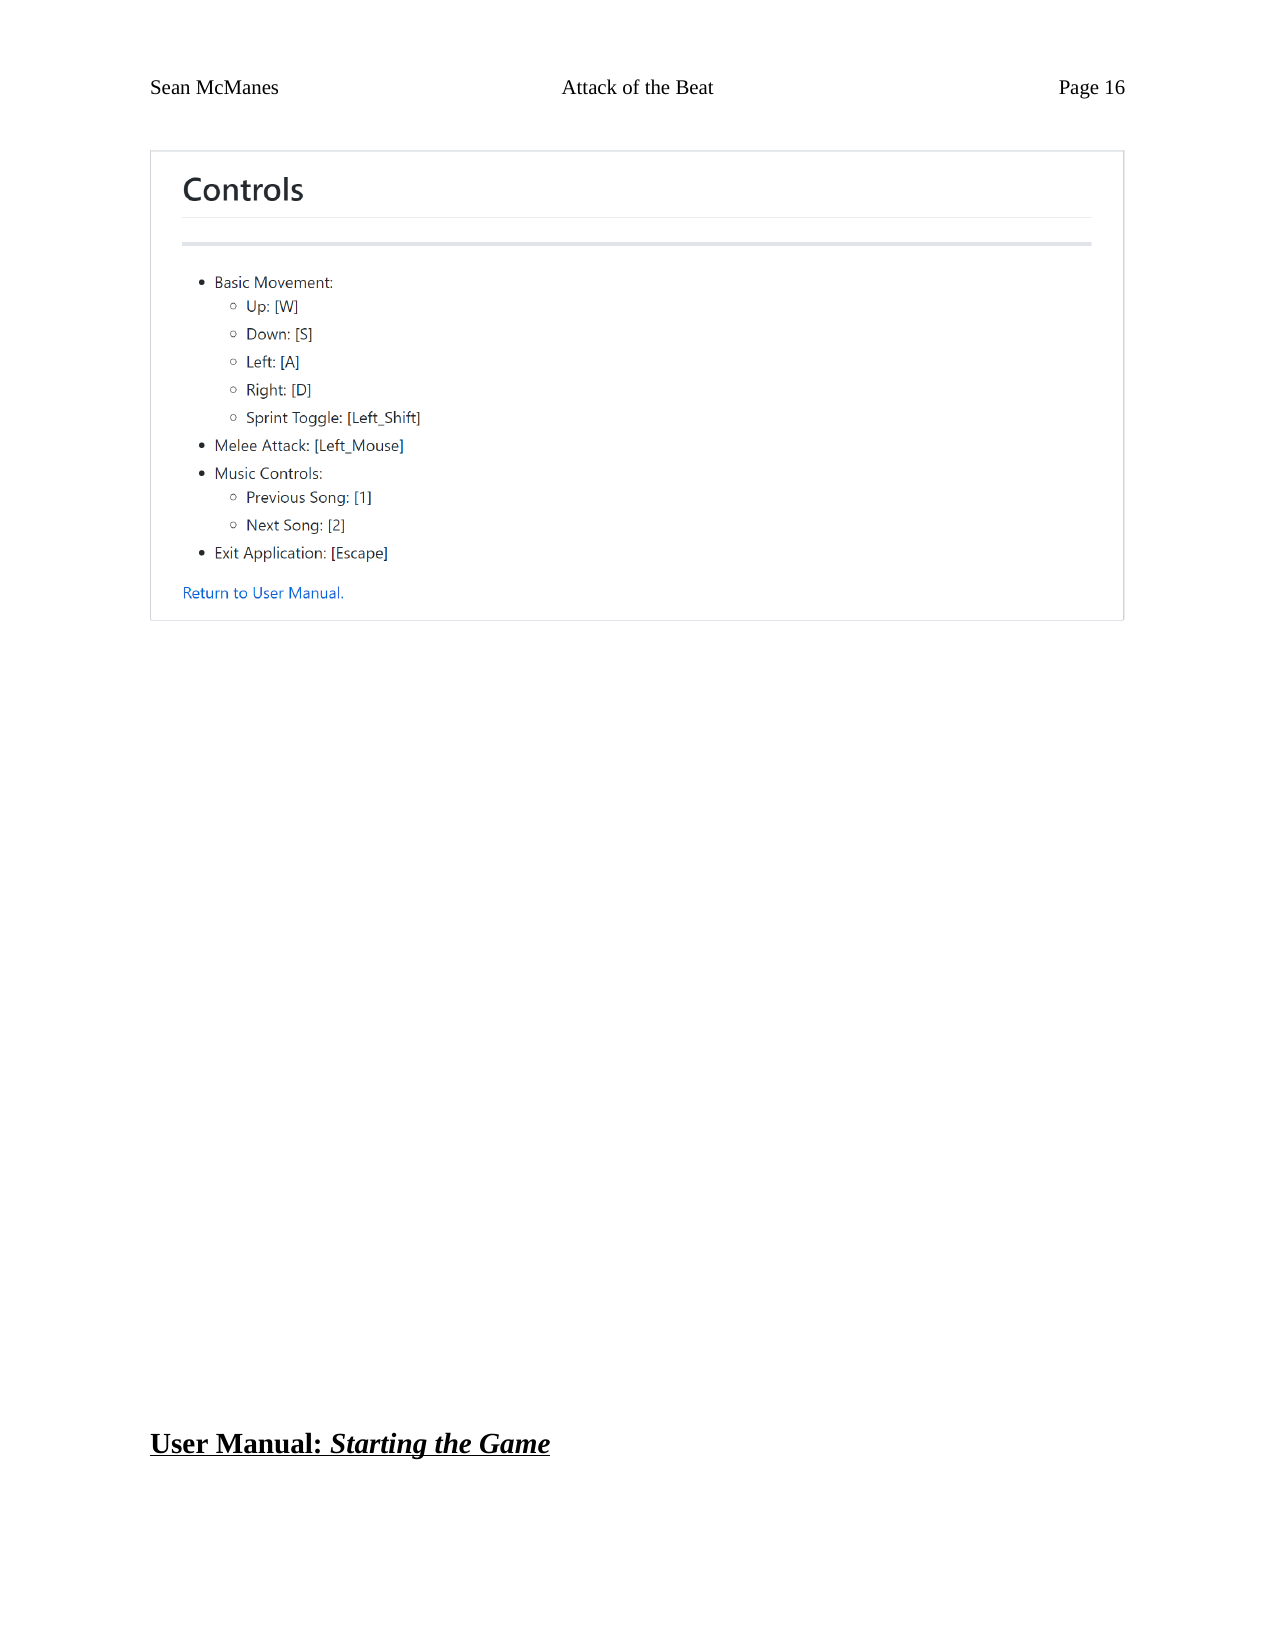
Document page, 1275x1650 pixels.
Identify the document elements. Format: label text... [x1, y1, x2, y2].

text User Manual: Starting the Game [150, 1426, 1125, 1459]
picture [150, 150, 1125, 621]
